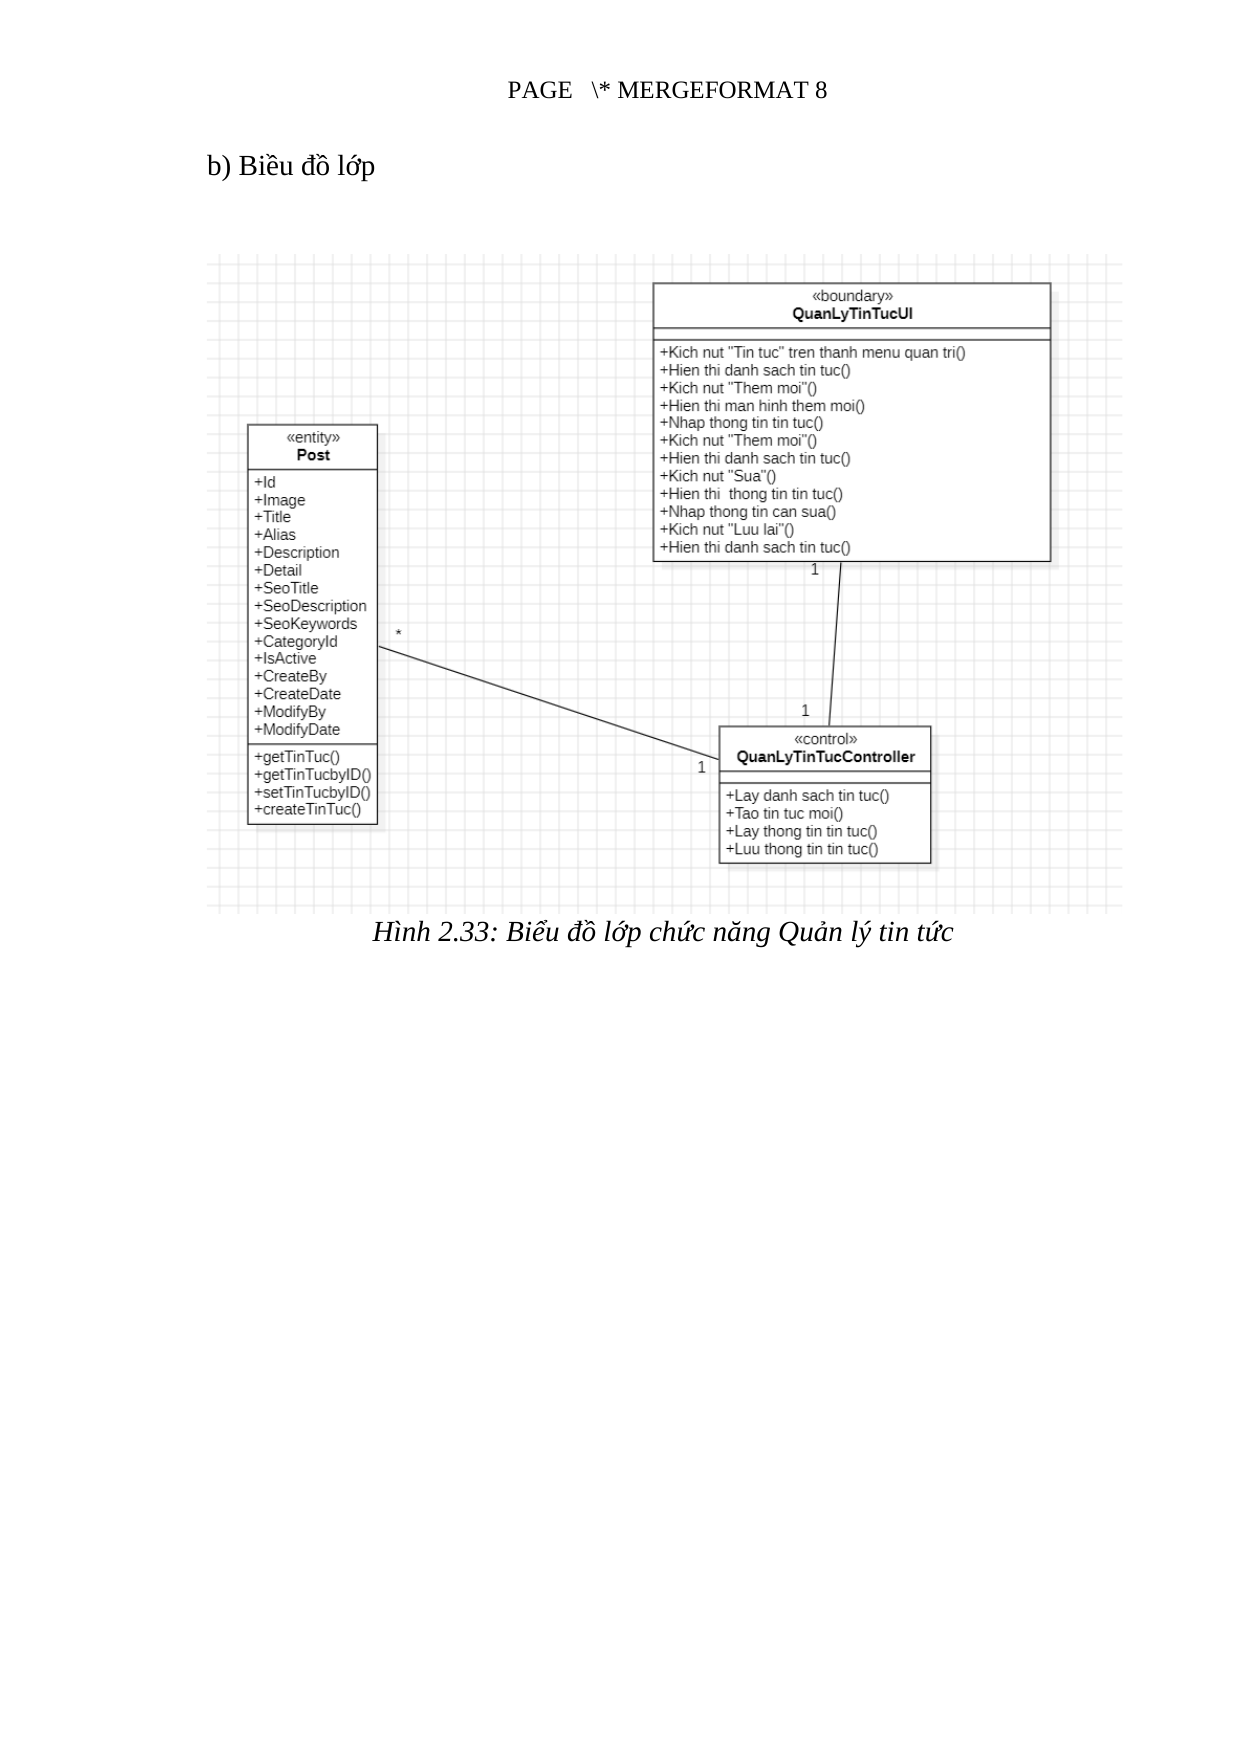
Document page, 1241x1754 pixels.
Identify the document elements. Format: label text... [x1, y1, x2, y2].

text Hình 2.33: Biểu đồ lớp chức năng Quản lý tin tức [207, 914, 1122, 947]
picture [206, 254, 1123, 914]
text b) Biều đồ lớp [207, 148, 1122, 181]
